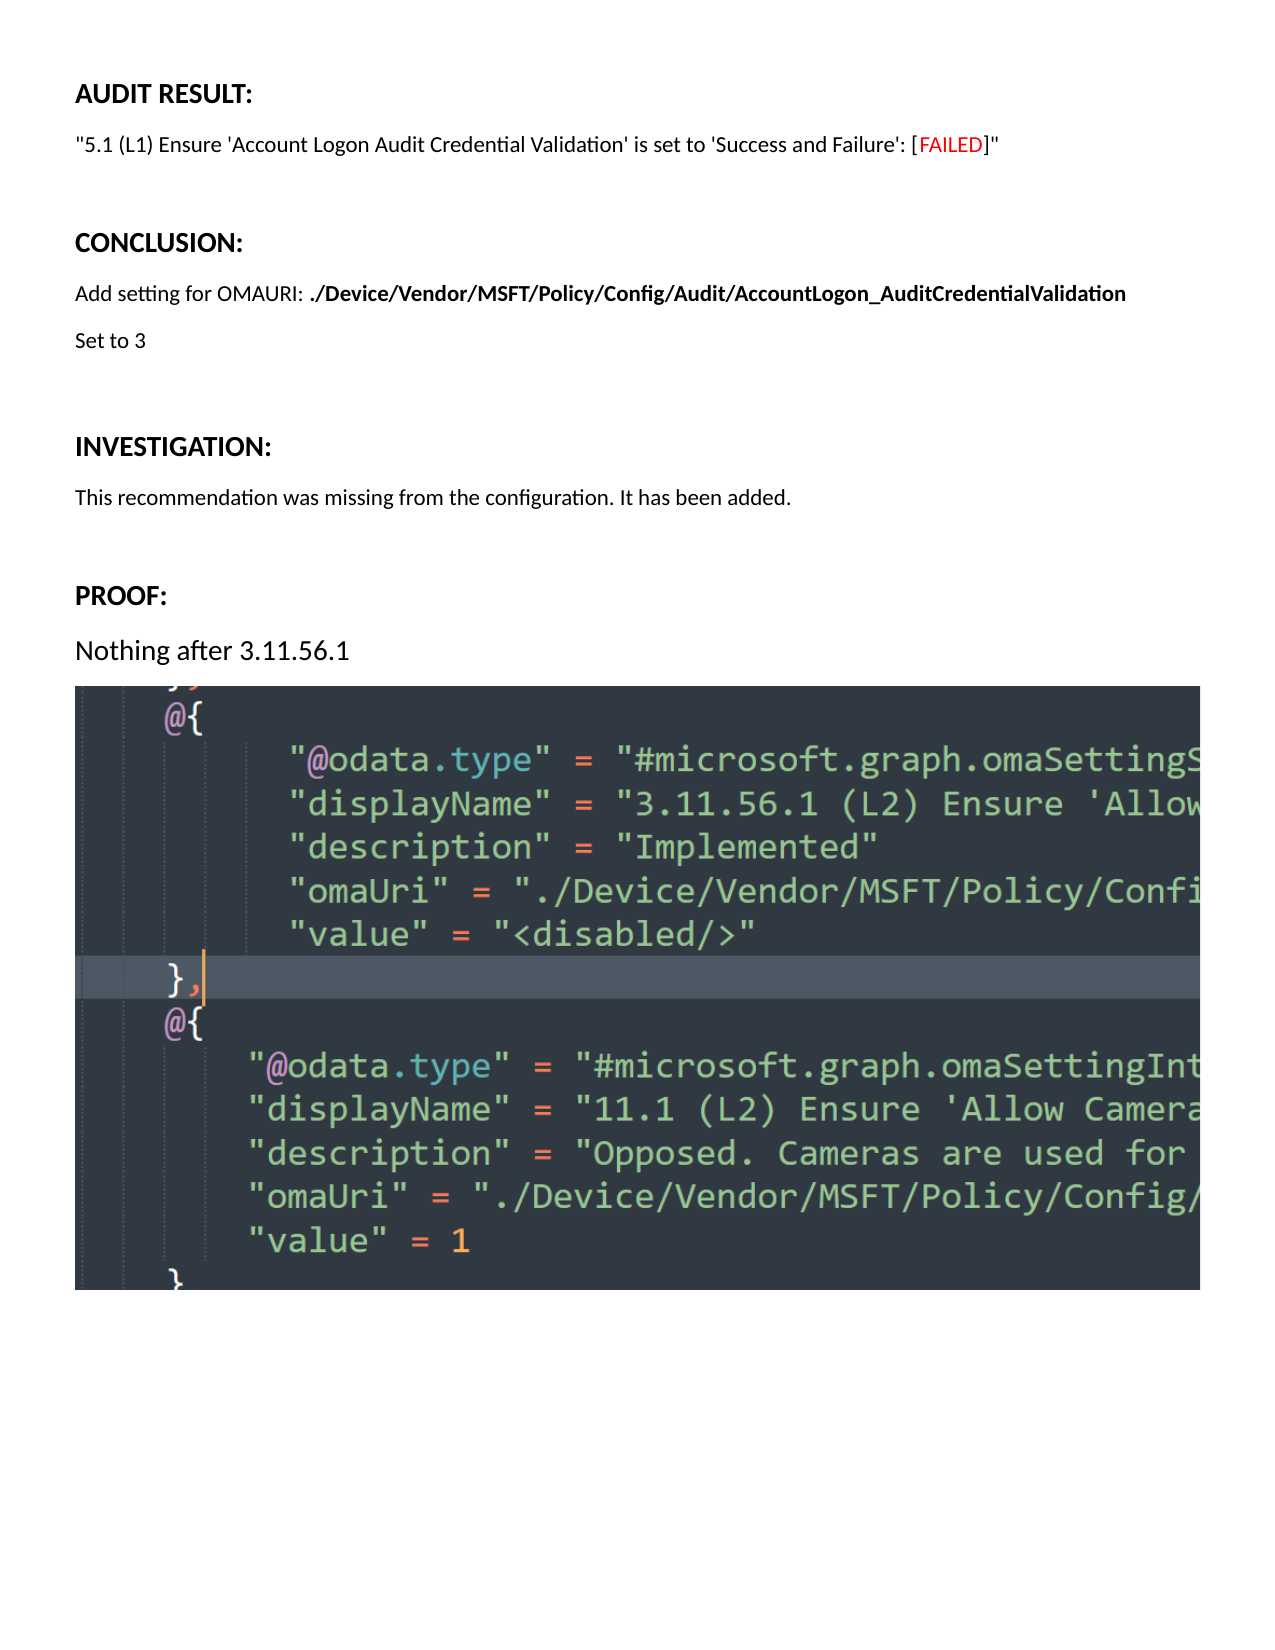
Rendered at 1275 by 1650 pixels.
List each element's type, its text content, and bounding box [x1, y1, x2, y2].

text Add setting for OMAURI: ./Device/Vendor/MSFT/Policy/Config/Audit/AccountLogon_AuditCredentialValidation [75, 279, 1200, 307]
text Nothing after 3.11.56.1 [75, 632, 1200, 667]
text CONCLUSION: [75, 224, 1200, 259]
text PROOF: [75, 577, 1200, 612]
text INVESTIGATION: [75, 428, 1200, 463]
text This recommendation was missing from the configuration. It has been added. [75, 483, 1200, 511]
text "5.1 (L1) Ensure 'Account Logon Audit Credential Validation' is set to 'Success and Failure': [FAILED]" [75, 130, 1200, 158]
picture [75, 686, 1200, 1290]
text Set to 3 [75, 326, 1200, 354]
text AUDIT RESULT: [75, 75, 1200, 111]
